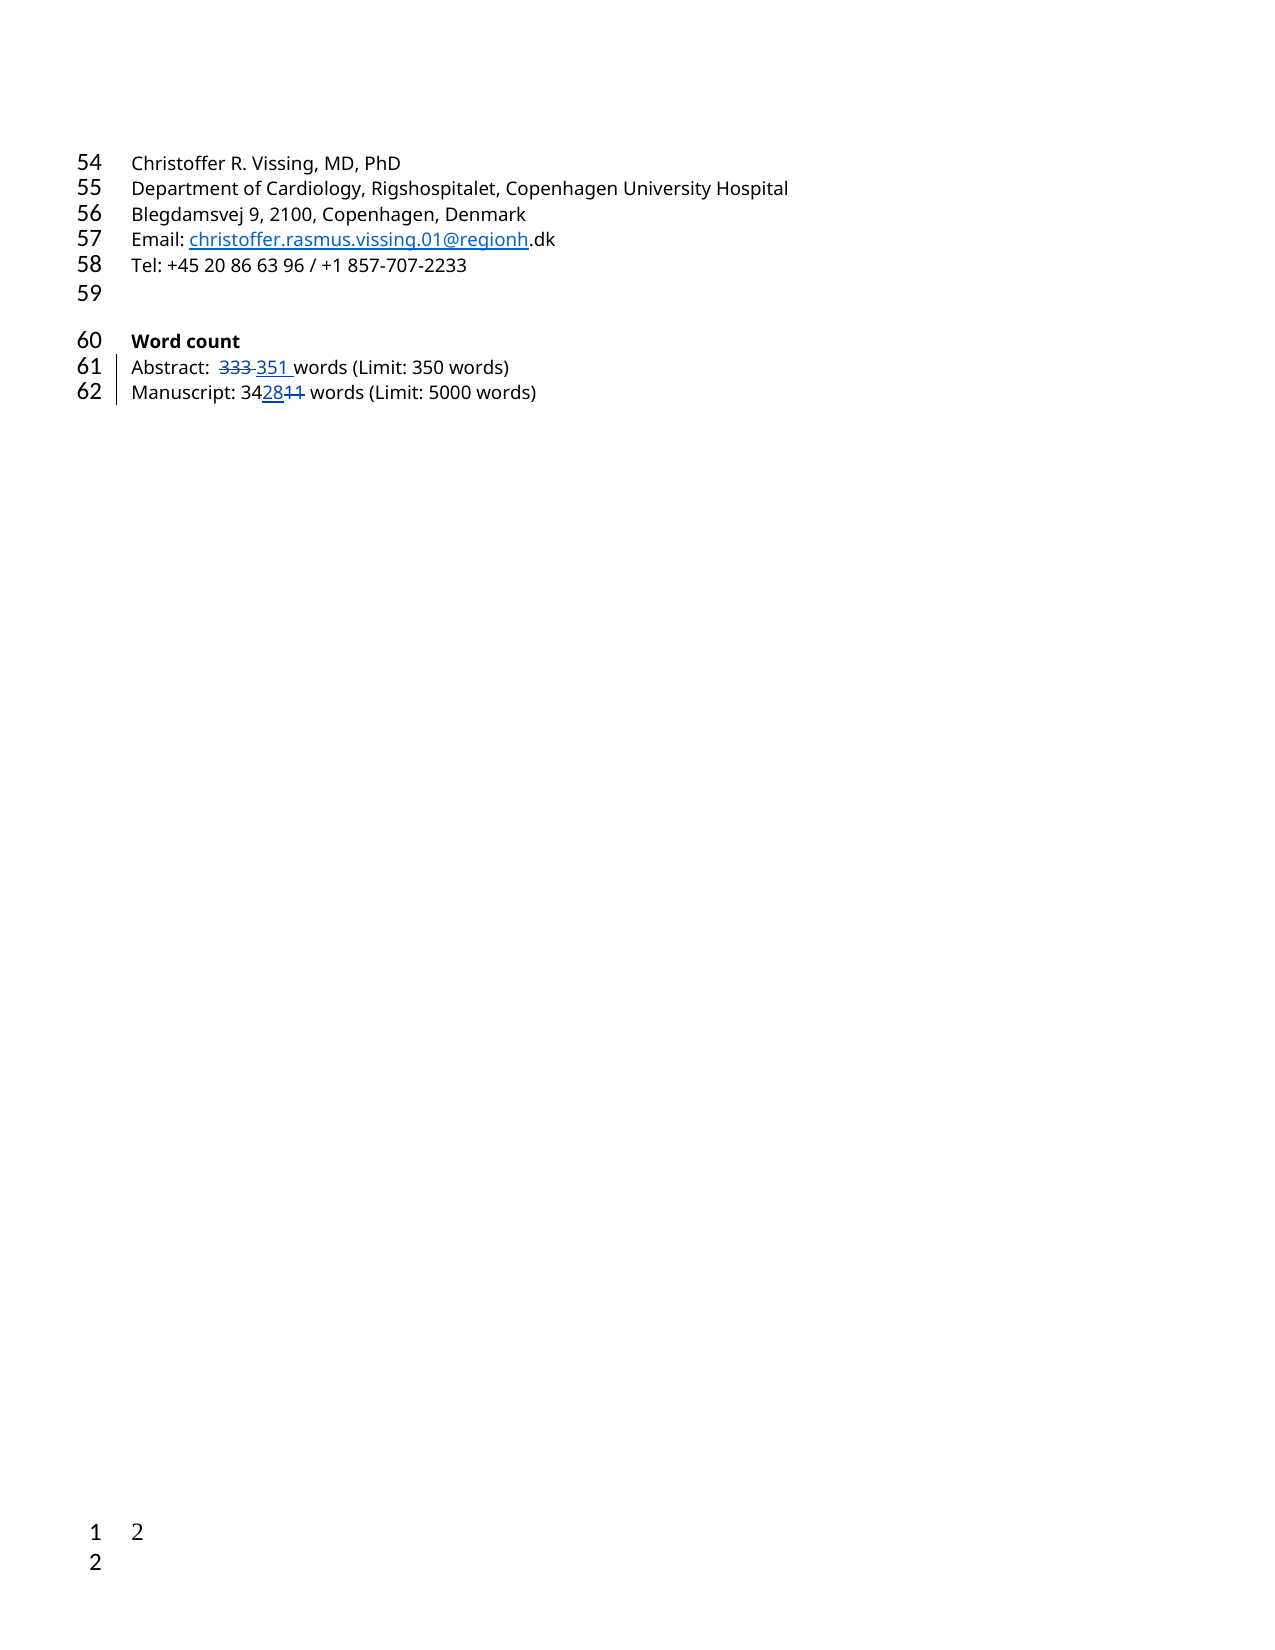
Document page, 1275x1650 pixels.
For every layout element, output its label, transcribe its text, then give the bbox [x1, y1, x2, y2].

text Tel: +45 20 86 63 96 / +1 857-707-2233 [131, 252, 1125, 278]
text Department of Cardiology, Rigshospitalet, Copenhagen University Hospital [131, 176, 1125, 201]
text Manuscript: 34 words (Limit: 5000 words) [131, 380, 1125, 405]
text Abstract: words (Limit: 350 words) [131, 354, 1125, 380]
text Christoffer R. Vissing, MD, PhD [131, 150, 1125, 176]
text Email: christoffer.rasmus.vissing.01@regionh.dk [131, 227, 1125, 252]
text Word count [131, 329, 1125, 354]
text Blegdamsvej 9, 2100, Copenhagen, Denmark [131, 201, 1125, 227]
